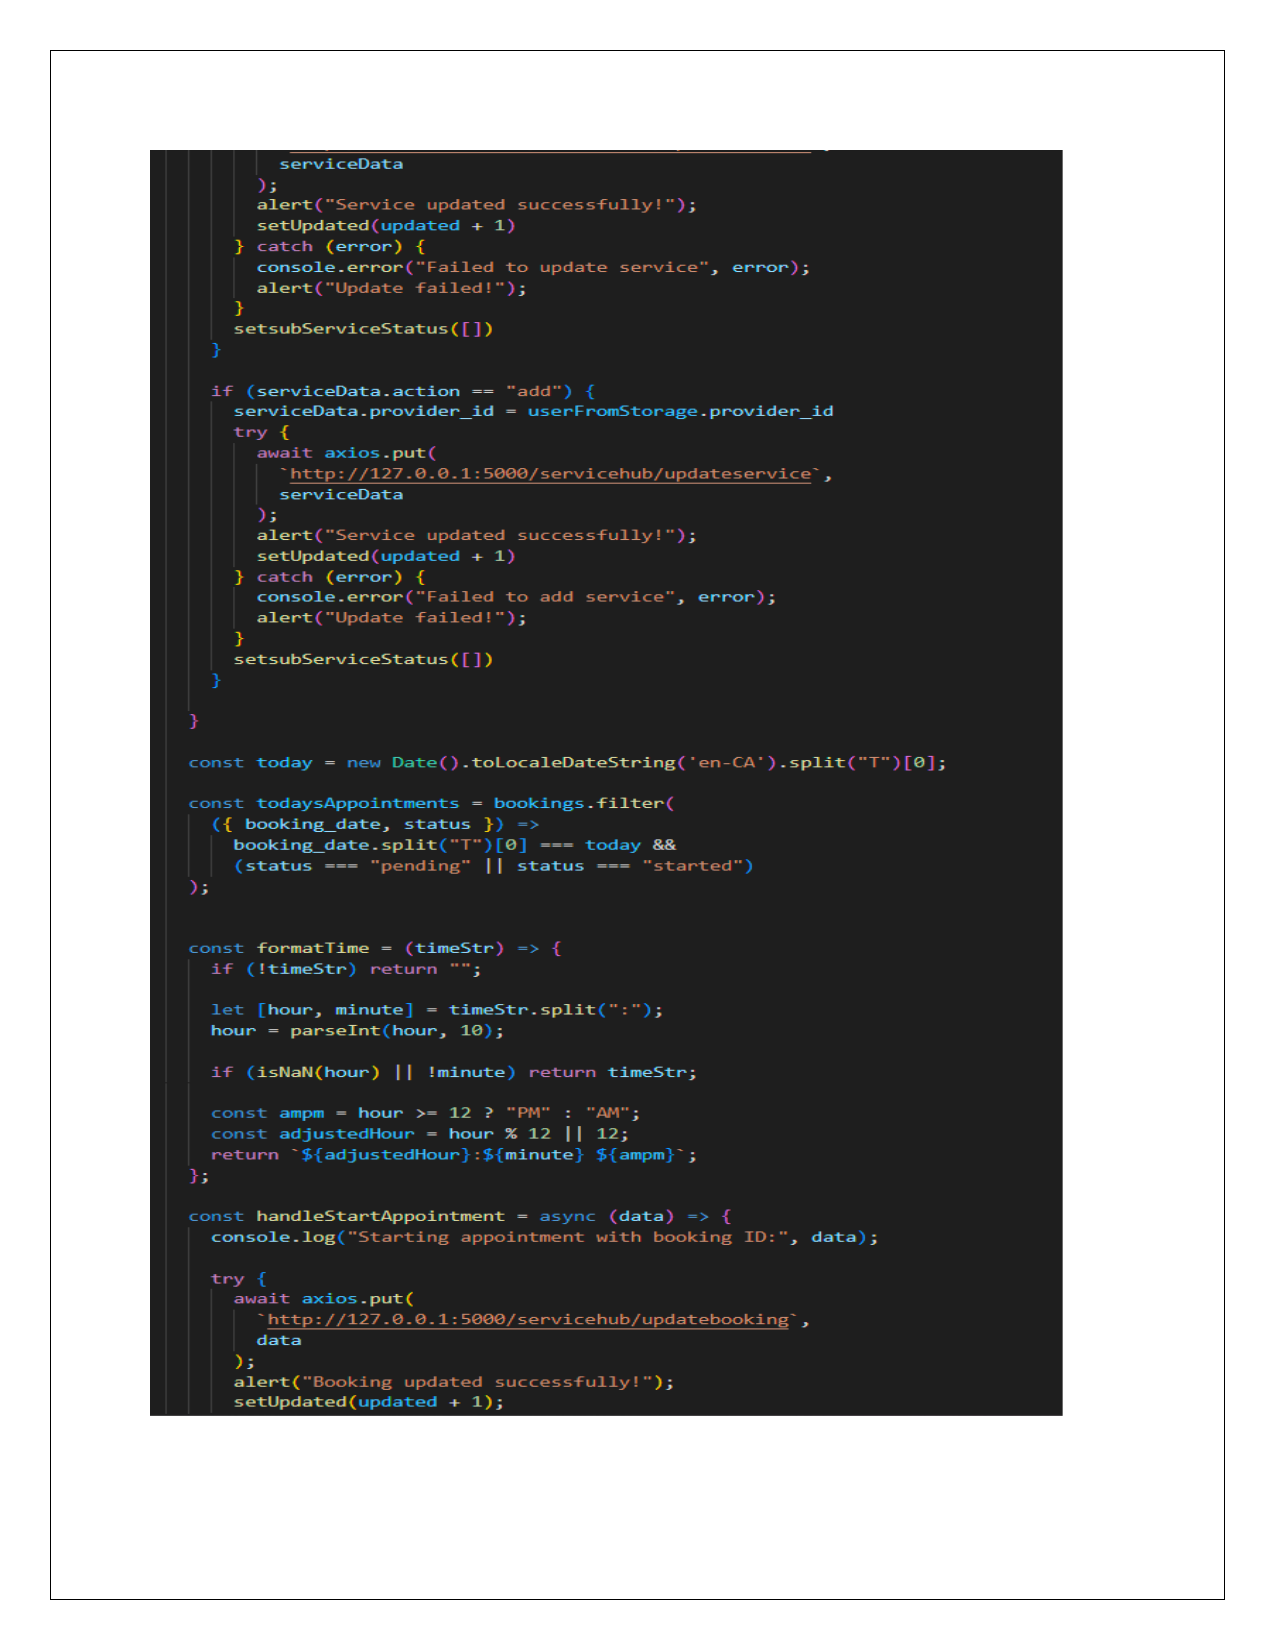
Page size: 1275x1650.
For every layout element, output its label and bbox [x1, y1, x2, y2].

picture [150, 150, 1063, 1416]
